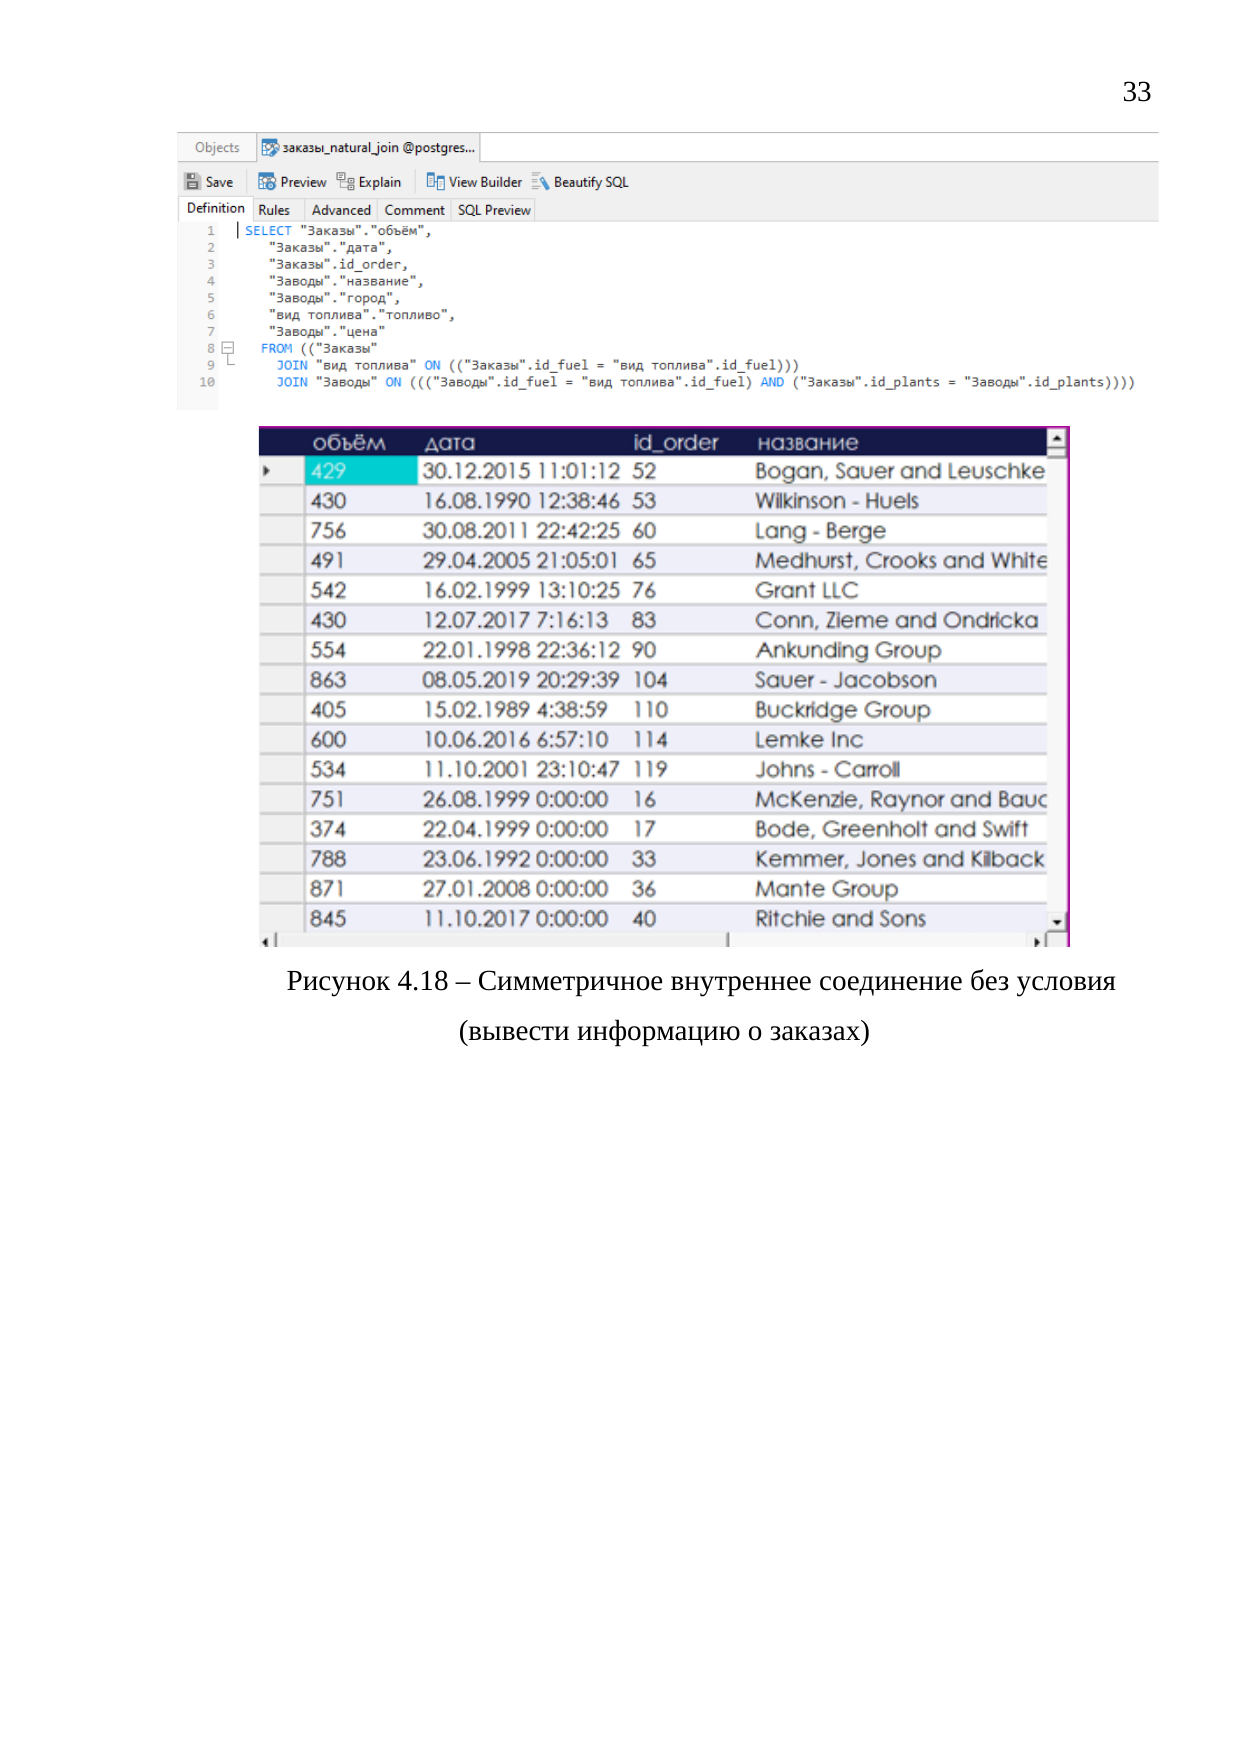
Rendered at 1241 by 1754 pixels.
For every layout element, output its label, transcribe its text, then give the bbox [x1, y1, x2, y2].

picture [177, 132, 1159, 410]
text Рисунок 4.18 – Симметричное внутреннее соединение без условия (вывести информацию о заказах) [177, 963, 1152, 1047]
picture [258, 426, 1070, 947]
